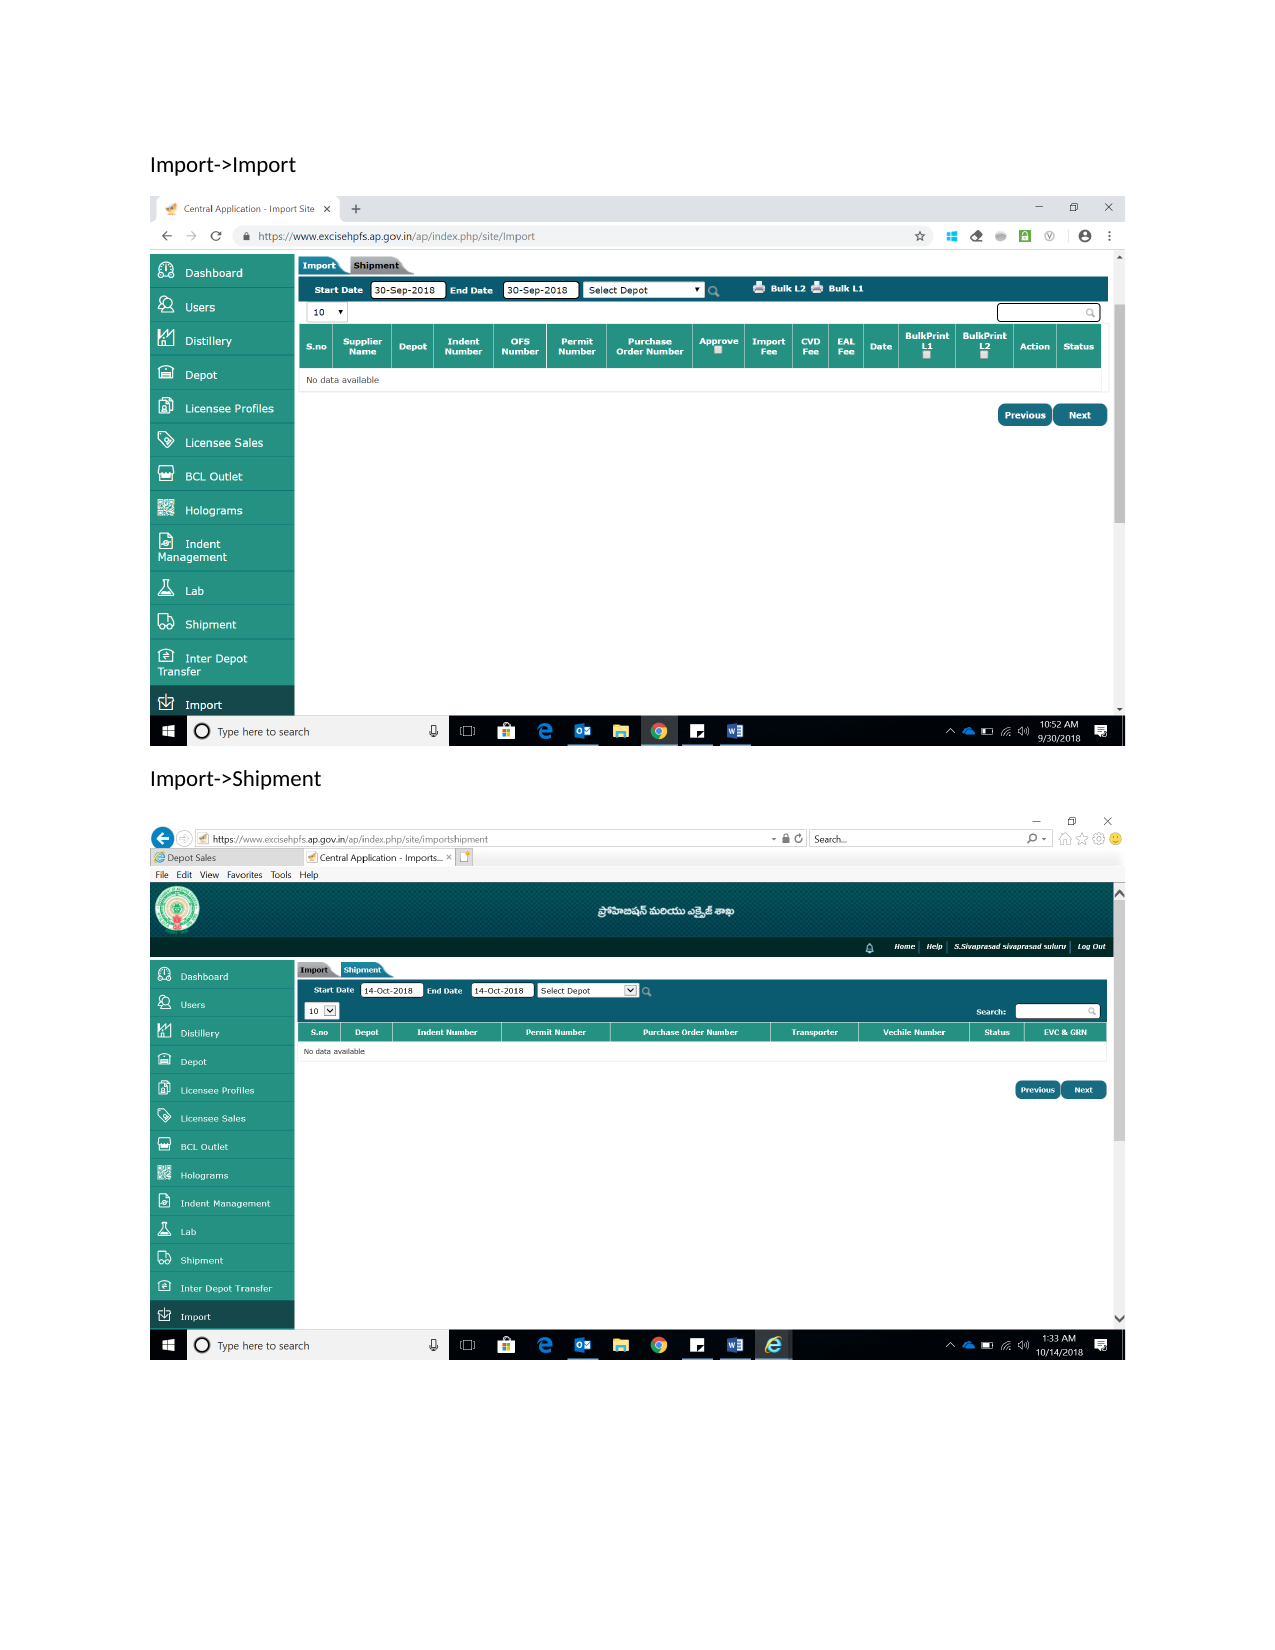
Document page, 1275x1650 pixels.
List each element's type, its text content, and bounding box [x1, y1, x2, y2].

text Import->Shipment [150, 764, 1125, 792]
picture [150, 196, 1125, 746]
picture [150, 811, 1125, 1360]
text Import->Import [150, 150, 1125, 178]
